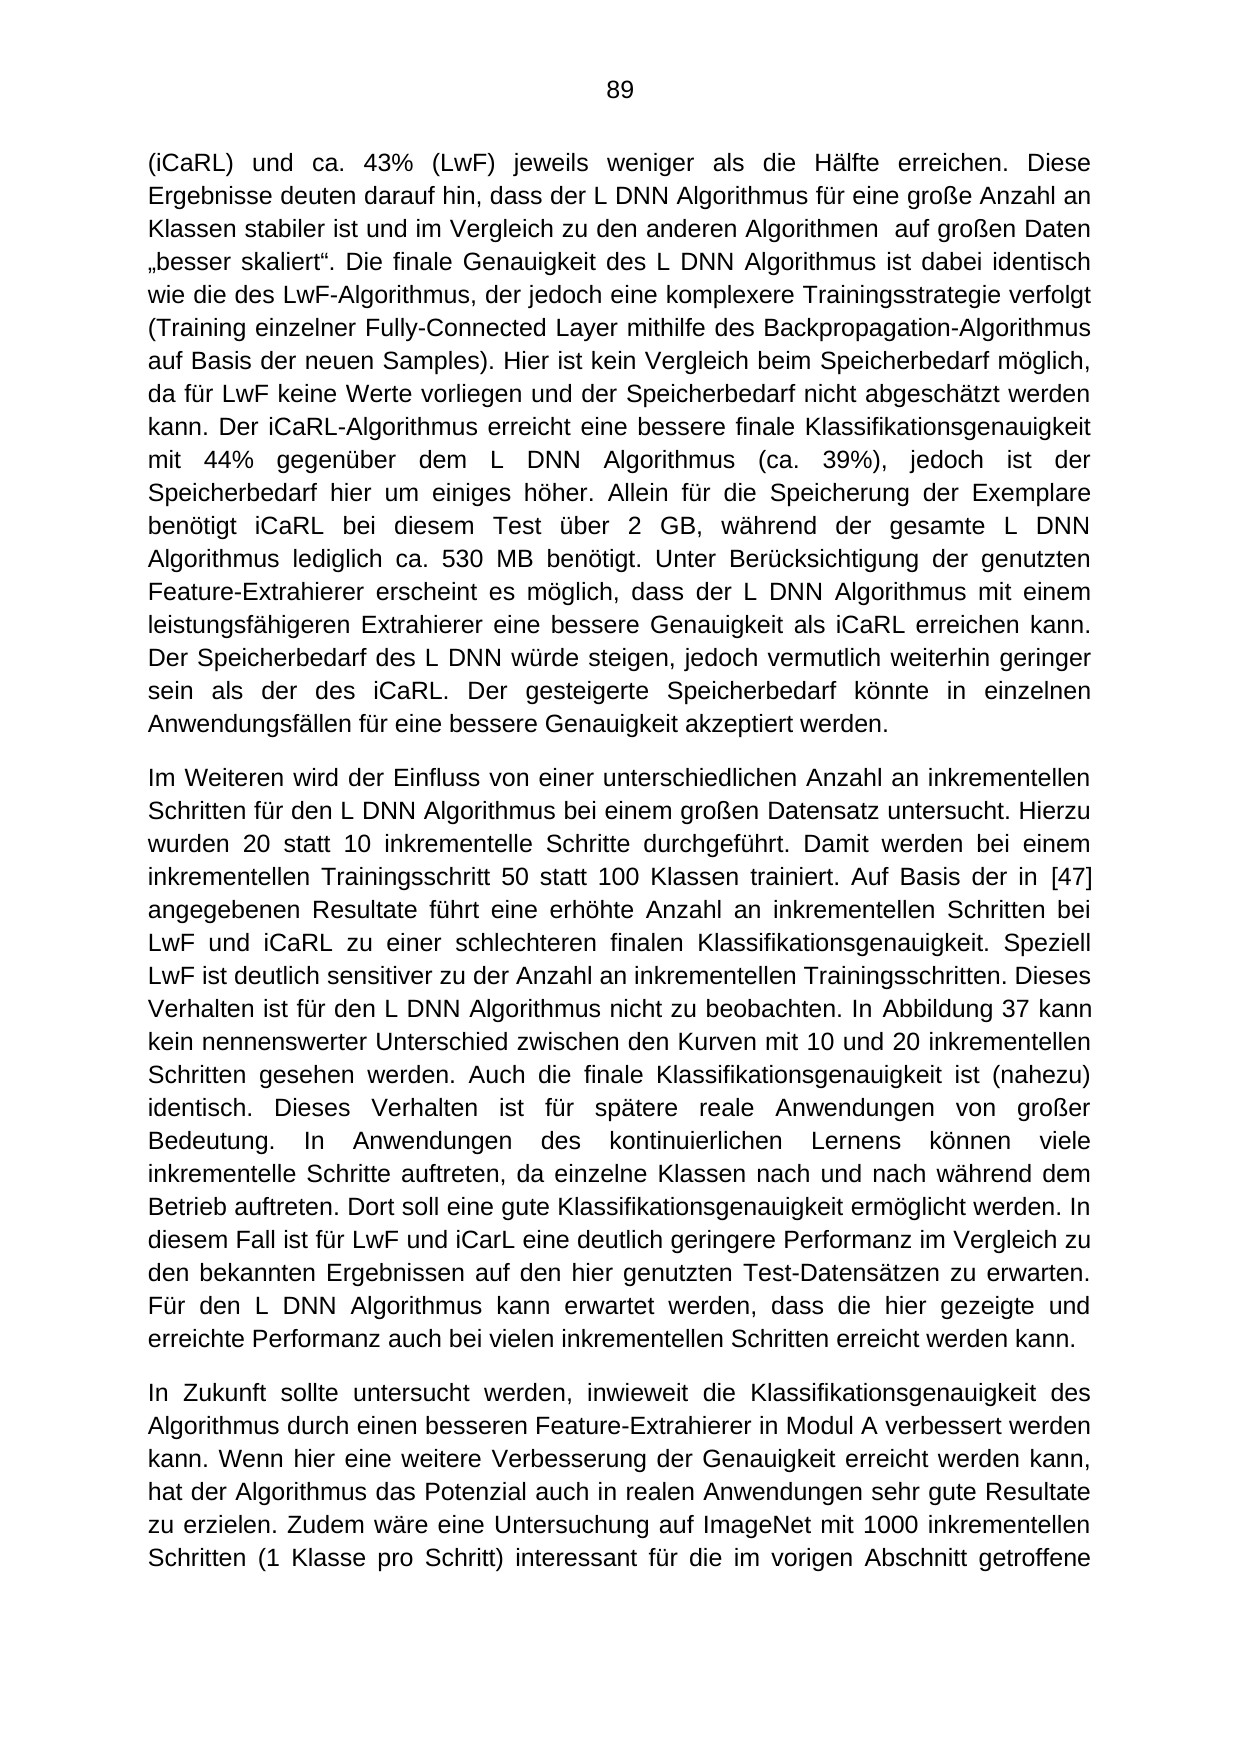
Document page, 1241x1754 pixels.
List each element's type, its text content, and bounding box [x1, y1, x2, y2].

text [148, 1378, 1092, 1572]
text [148, 148, 1092, 738]
text Im Weiteren wird der Einfluss von einer unterschiedlichen Anzahl an inkrementellen Schritten für den L DNN Algorithmus bei einem großen Datensatz untersucht. Hierzu wurden 20 statt 10 inkrementelle Schritte durchgeführt. Damit werden bei einem inkrementellen Trainingsschritt 50 statt 100 Klassen trainiert. Auf Basis der in angegebenen Resultate führt eine erhöhte Anzahl an inkrementellen Schritten bei LwF und iCaRL zu einer schlechteren finalen Klassifikationsgenauigkeit. Speziell LwF ist deutlich sensitiver zu der Anzahl an inkrementellen Trainingsschritten. Dieses Verhalten ist für den L DNN Algorithmus nicht zu beobachten. In Abbildung 37 kann kein nennenswerter Unterschied zwischen den Kurven mit 10 und 20 inkrementellen Schritten gesehen werden. Auch die finale Klassifikationsgenauigkeit ist (nahezu) identisch. Dieses Verhalten ist für spätere reale Anwendungen von großer Bedeutung. In Anwendungen des kontinuierlichen Lernens können viele inkrementelle Schritte auftreten, da einzelne Klassen nach und nach während dem Betrieb auftreten. Dort soll eine gute Klassifikationsgenauigkeit ermöglicht werden. In diesem Fall ist für LwF und iCarL eine deutlich geringere Performanz im Vergleich zu den bekannten Ergebnissen auf den hier genutzten Test-Datensätzen zu erwarten. Für den L DNN Algorithmus kann erwartet werden, dass die hier gezeigte und erreichte Performanz auch bei vielen inkrementellen Schritten erreicht werden kann. [148, 763, 1092, 1353]
